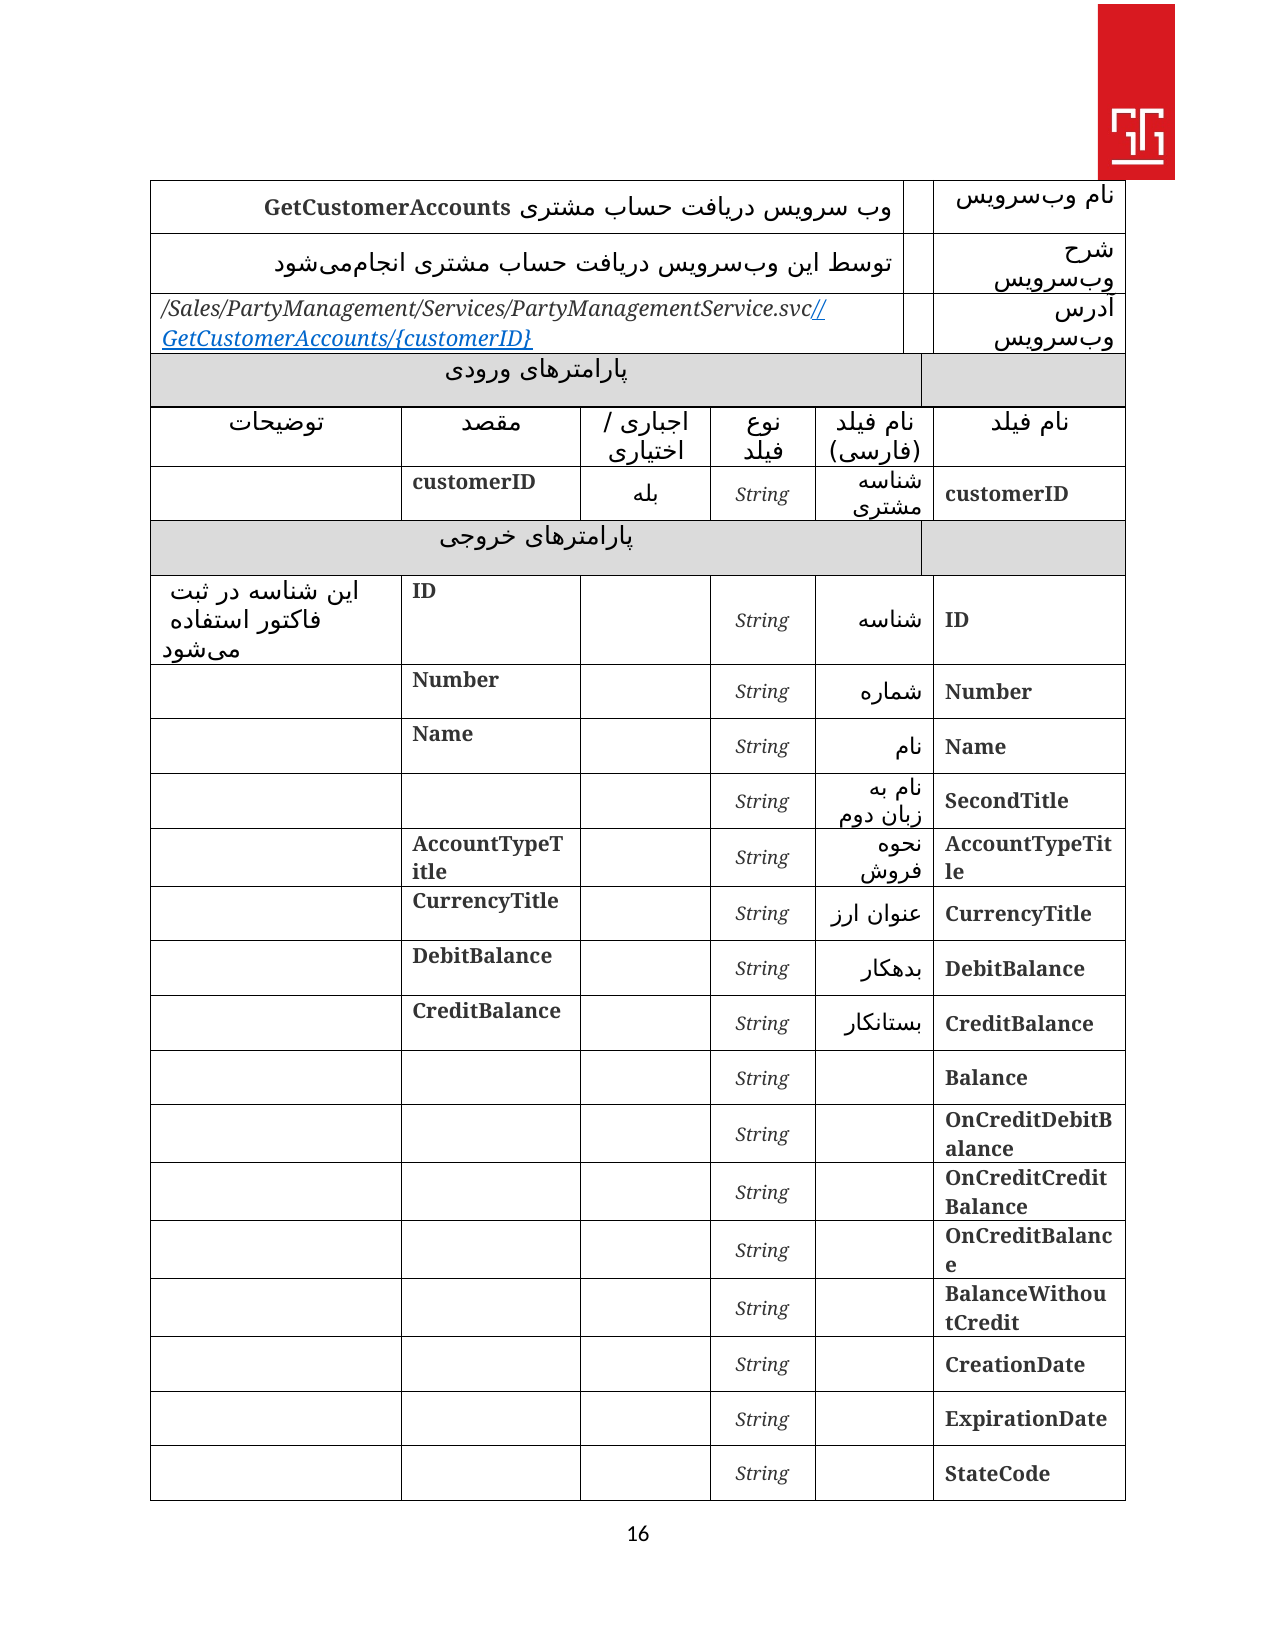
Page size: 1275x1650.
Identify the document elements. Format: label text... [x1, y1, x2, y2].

table_cell مقصد [402, 408, 580, 466]
table_cell String [711, 1446, 815, 1500]
table_cell String [711, 941, 815, 995]
table_cell BalanceWithoutCredit [934, 1279, 1125, 1336]
table_cell شناسه مشتری [816, 467, 933, 520]
table_cell نحوه فروش [816, 829, 933, 886]
table_cell Number [934, 665, 1125, 718]
table_cell String [711, 1221, 815, 1278]
table_cell پارامترهای ورودی [151, 354, 921, 406]
table_cell DebitBalance [402, 941, 580, 995]
table_cell /Sales/PartyManagement/Services/PartyManagementService.svc//GetCustomerAccounts/{customerID} [151, 294, 903, 353]
table_cell String [711, 576, 815, 664]
table_cell customerID [402, 467, 580, 520]
table_cell AccountTypeTitle [934, 829, 1125, 886]
table_cell شناسه [816, 576, 933, 664]
picture [1096, 4, 1175, 177]
table_cell String [711, 1337, 815, 1391]
table_header وب سرویس دریافت حساب مشتری GetCustomerAccounts [151, 181, 903, 233]
table_cell [904, 234, 933, 292]
table_cell String [711, 665, 815, 718]
table_cell [151, 665, 401, 718]
table_header [904, 181, 933, 233]
table_cell String [711, 467, 815, 520]
table_cell توضیحات [151, 408, 401, 466]
table_cell بله [581, 467, 710, 520]
table_cell [581, 1163, 710, 1220]
table_cell AccountTypeTitle [402, 829, 580, 886]
table_cell [816, 1163, 933, 1220]
table_cell CreationDate [934, 1337, 1125, 1391]
table_cell نوع فیلد [711, 408, 815, 466]
table_cell [581, 1221, 710, 1278]
table_cell [922, 354, 1125, 406]
table_cell String [711, 1392, 815, 1445]
table_cell شرح وب‌سرویس [934, 234, 1125, 292]
table_cell [581, 1446, 710, 1500]
table_cell [402, 1446, 580, 1500]
table_cell عنوان ارز [816, 887, 933, 940]
table_cell [922, 521, 1125, 575]
table_cell ExpirationDate [934, 1392, 1125, 1445]
table_cell ID [402, 576, 580, 664]
table_cell String [711, 1279, 815, 1336]
table_cell CreditBalance [934, 996, 1125, 1050]
table_cell [151, 1051, 401, 1104]
table_header نام وب‌سرویس [934, 181, 1125, 233]
table_cell [581, 1105, 710, 1162]
table_cell [816, 1221, 933, 1278]
table_cell String [711, 1163, 815, 1220]
table_cell [402, 1105, 580, 1162]
table_cell [151, 996, 401, 1050]
table_cell [816, 1392, 933, 1445]
table_cell نام فیلد (فارسی) [816, 408, 933, 466]
table_cell [402, 1163, 580, 1220]
table_cell String [711, 774, 815, 828]
table_cell اجباری / اختیاری [581, 408, 710, 466]
table_cell Name [934, 719, 1125, 773]
table_cell [581, 1337, 710, 1391]
table_cell Balance [934, 1051, 1125, 1104]
table_cell [151, 1105, 401, 1162]
table_cell [904, 294, 933, 353]
table_cell [816, 1337, 933, 1391]
table_cell [151, 941, 401, 995]
table_cell [581, 665, 710, 718]
table_cell [402, 1392, 580, 1445]
table_cell [581, 719, 710, 773]
table_cell [151, 1221, 401, 1278]
table_cell [581, 774, 710, 828]
table_cell [816, 1105, 933, 1162]
table_cell customerID [934, 467, 1125, 520]
table_cell [151, 774, 401, 828]
table_cell نام [816, 719, 933, 773]
table_cell String [711, 1051, 815, 1104]
table_cell [581, 1279, 710, 1336]
table_cell OnCreditDebitBalance [934, 1105, 1125, 1162]
table_cell [581, 829, 710, 886]
table_cell [402, 1221, 580, 1278]
table_cell توسط این وب‌سرویس دریافت حساب مشتری انجام‌می‌شود [151, 234, 903, 292]
table_cell [151, 1446, 401, 1500]
table_cell این شناسه در ثبت فاکتور استفاده می‌شود [151, 576, 401, 664]
table_cell نام فیلد [934, 408, 1125, 466]
table_cell [402, 1051, 580, 1104]
table_cell [581, 1051, 710, 1104]
table_cell [151, 887, 401, 940]
table_cell OnCreditBalance [934, 1221, 1125, 1278]
table_cell [581, 576, 710, 664]
table_cell [151, 1392, 401, 1445]
table_cell [151, 1337, 401, 1391]
table_cell نام به زبان دوم [816, 774, 933, 828]
table_cell [581, 1392, 710, 1445]
table_cell شماره [816, 665, 933, 718]
table_cell ID [934, 576, 1125, 664]
table_cell [816, 1279, 933, 1336]
table_cell Name [402, 719, 580, 773]
table_cell آدرس وب‌سرویس [934, 294, 1125, 353]
table_cell [151, 719, 401, 773]
table_cell [581, 887, 710, 940]
table_cell [816, 1051, 933, 1104]
table_cell OnCreditCreditBalance [934, 1163, 1125, 1220]
table_cell [402, 1337, 580, 1391]
table_cell String [711, 887, 815, 940]
table_cell [816, 1446, 933, 1500]
table_cell SecondTitle [934, 774, 1125, 828]
table_cell [581, 996, 710, 1050]
table_cell CurrencyTitle [402, 887, 580, 940]
table_cell پارامترهای خروجی [151, 521, 921, 575]
table_cell [581, 941, 710, 995]
table_cell String [711, 1105, 815, 1162]
table_cell String [711, 829, 815, 886]
table_cell String [711, 996, 815, 1050]
table_cell [151, 1163, 401, 1220]
table_cell [402, 1279, 580, 1336]
table_cell [151, 829, 401, 886]
table_cell CurrencyTitle [934, 887, 1125, 940]
table_cell CreditBalance [402, 996, 580, 1050]
table_cell StateCode [934, 1446, 1125, 1500]
table_cell بستانکار [816, 996, 933, 1050]
table_cell String [711, 719, 815, 773]
table_cell [402, 774, 580, 828]
table_cell Number [402, 665, 580, 718]
table_cell بدهکار [816, 941, 933, 995]
table_cell [151, 1279, 401, 1336]
table_cell [151, 467, 401, 520]
table_cell DebitBalance [934, 941, 1125, 995]
